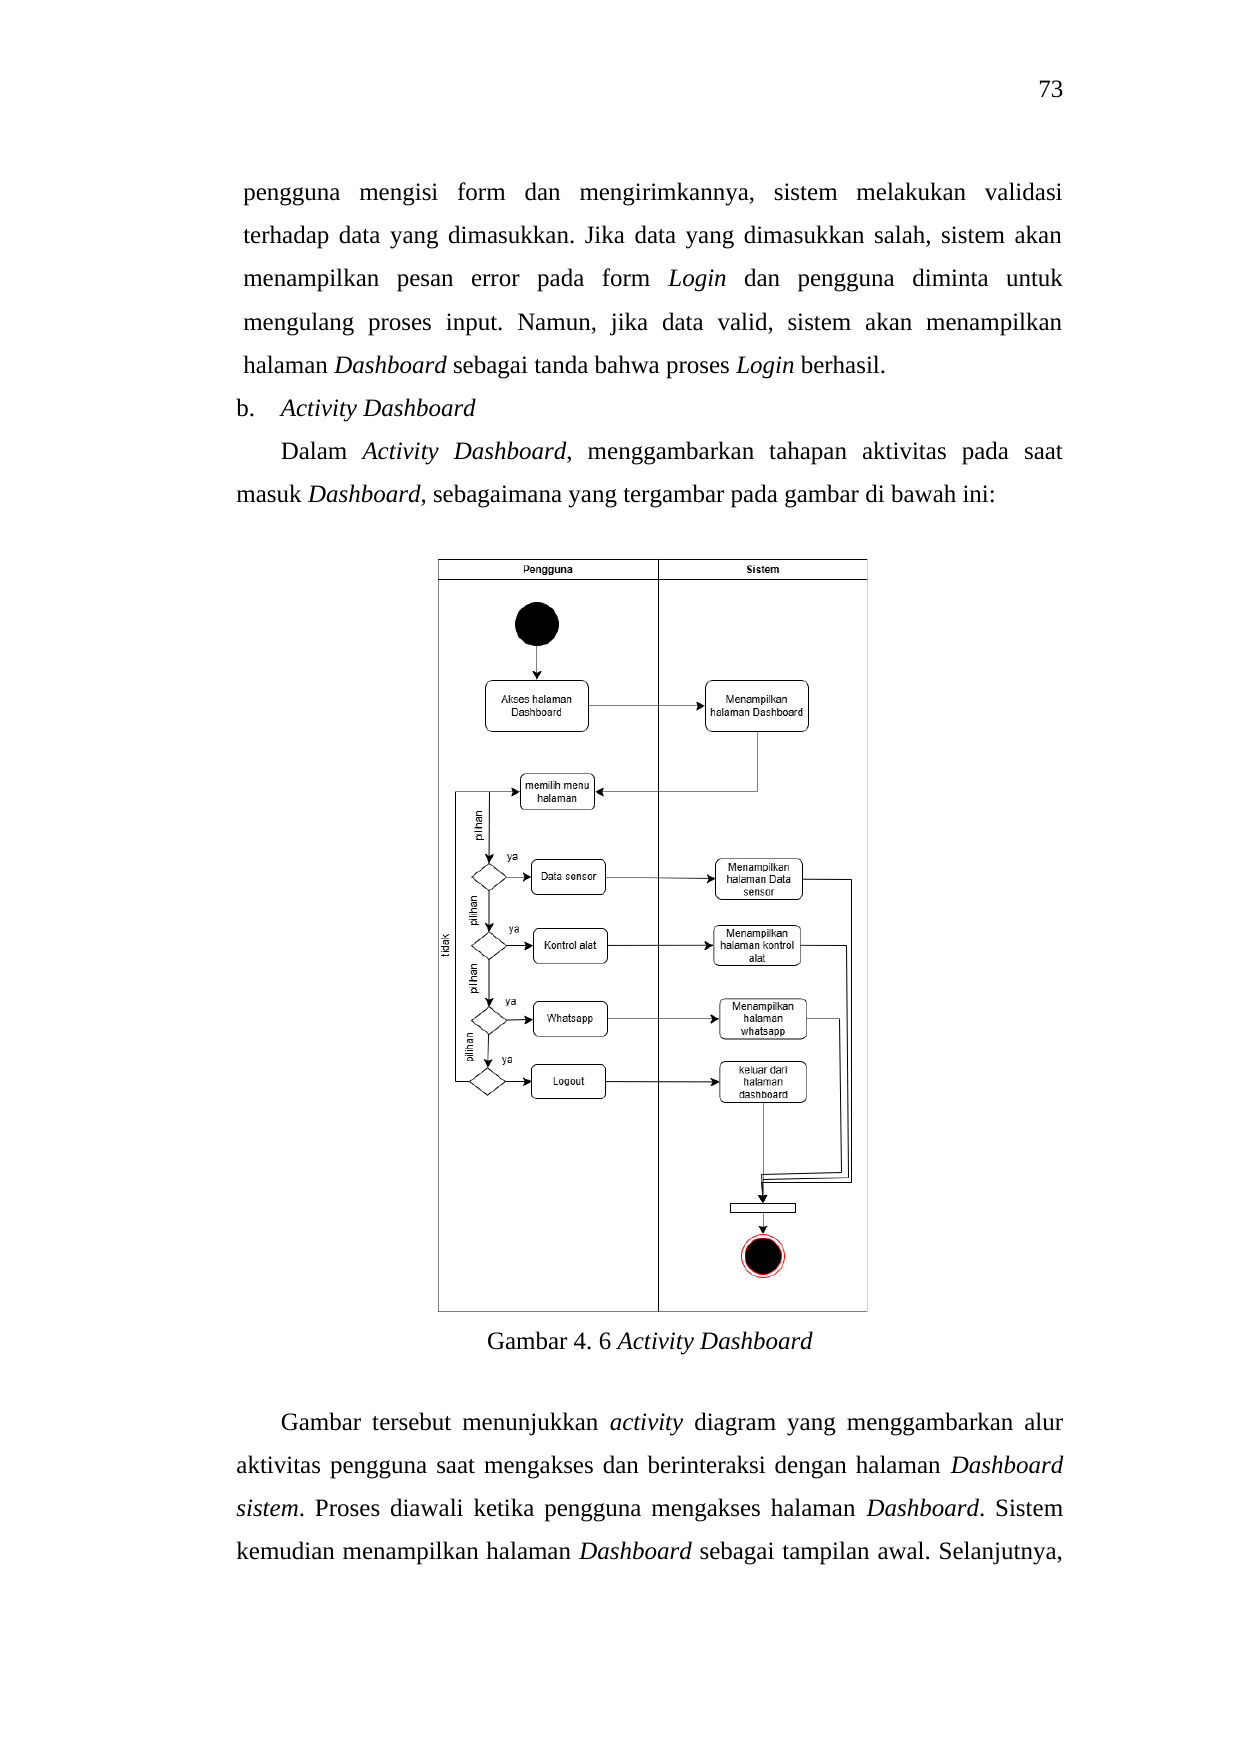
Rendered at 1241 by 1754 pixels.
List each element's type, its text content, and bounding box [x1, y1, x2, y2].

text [236, 1407, 1063, 1565]
text Dalam Activity Dashboard, menggambarkan tahapan aktivitas pada saat masuk Dashboard, sebagaimana yang tergambar pada gambar di bawah ini: [236, 436, 1063, 508]
picture [432, 559, 868, 1312]
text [243, 177, 1063, 378]
list Activity Dashboard [236, 393, 1063, 422]
text Gambar 4. 6 Activity Dashboard [236, 1326, 1063, 1355]
